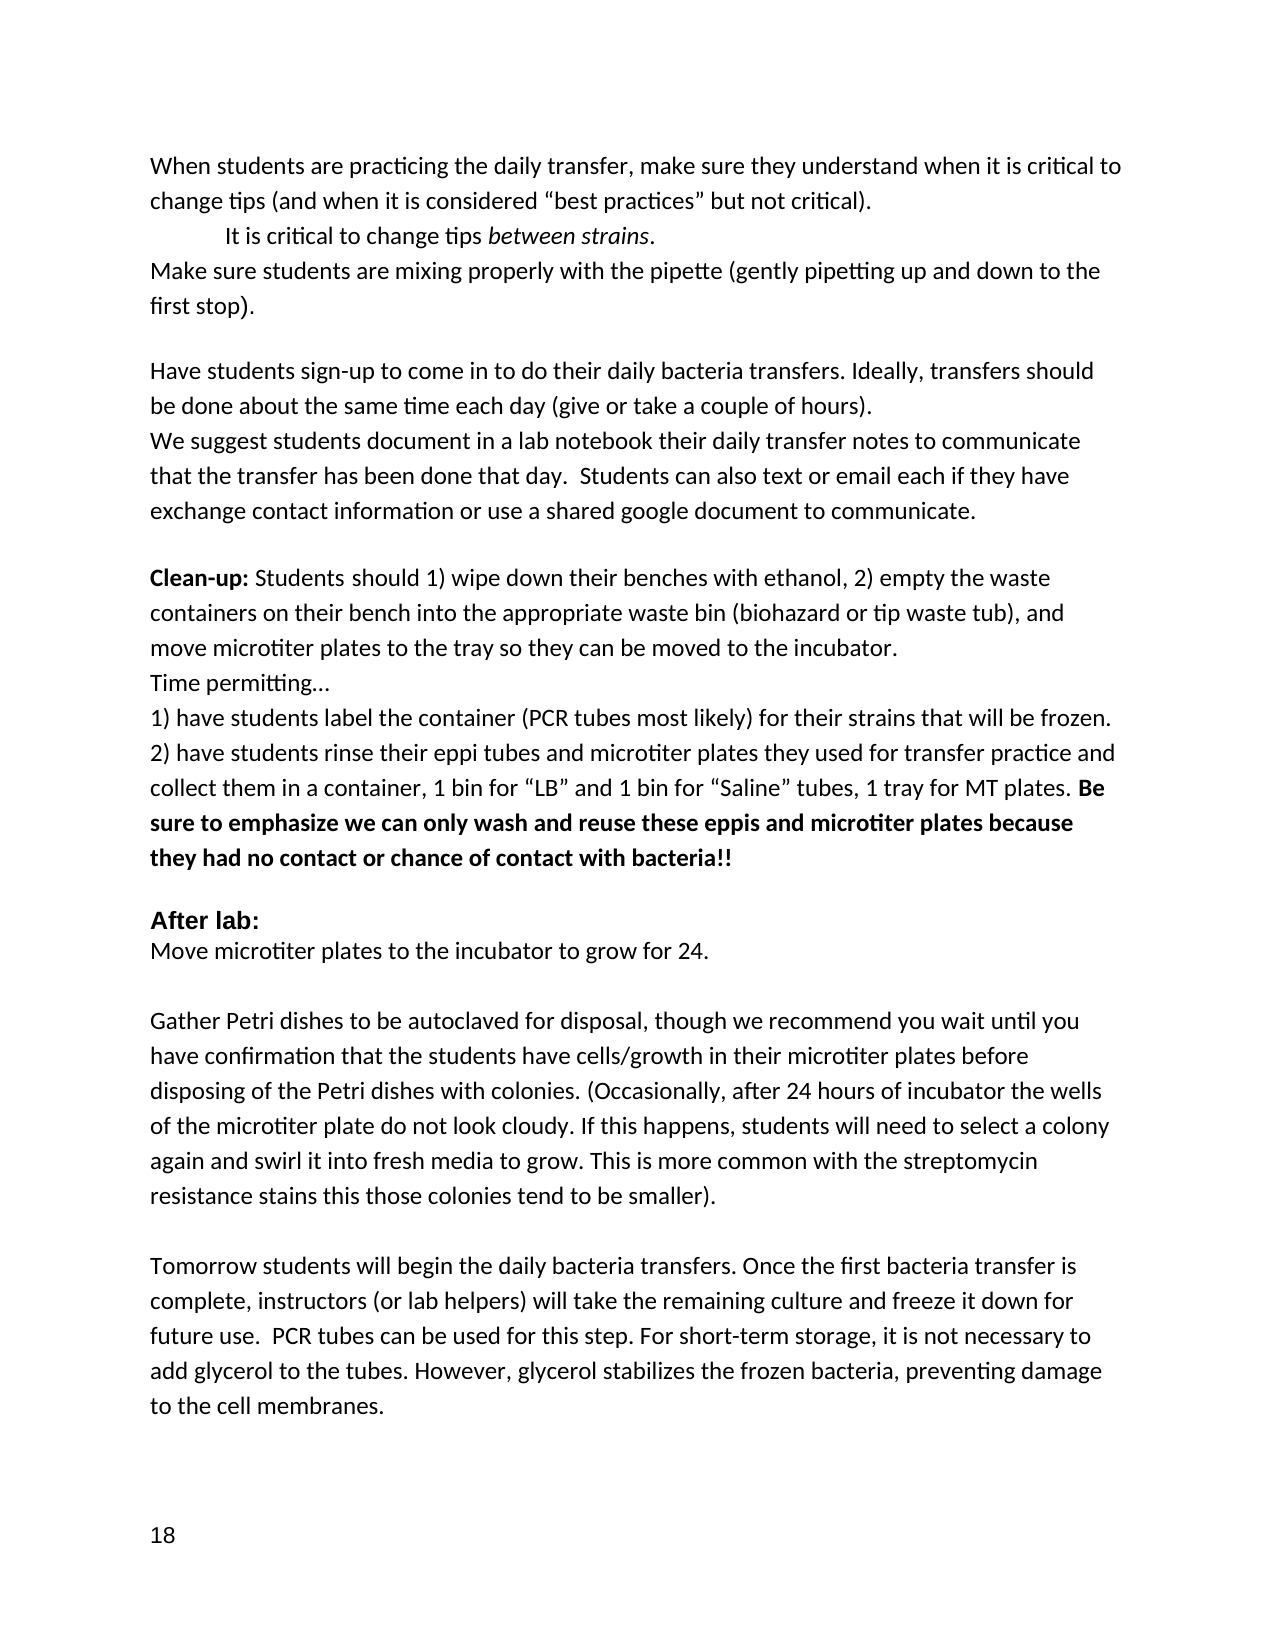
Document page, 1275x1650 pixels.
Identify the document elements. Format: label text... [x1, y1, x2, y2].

list Time permitting… [150, 667, 1125, 698]
text After lab: [150, 906, 1125, 935]
list Clean-up: Students should 1) wipe down their benches with ethanol, 2) empty the waste containers on their bench into the appropriate waste bin (biohazard or tip waste tub), and move microtiter plates to the tray so they can be moved to the incubator. [150, 562, 1125, 663]
list 2) have students rinse their eppi tubes and microtiter plates they used for transfer practice and collect them in a container, 1 bin for “LB” and 1 bin for “Saline” tubes, 1 tray for MT plates. Be sure to emphasize we can only wash and reuse these eppis and microtiter plates because they had no contact or chance of contact with bacteria!! [150, 737, 1125, 873]
list When students are practicing the daily transfer, make sure they understand when it is critical to change tips (and when it is considered “best practices” but not critical). [150, 150, 1125, 216]
list It is critical to change tips between strains. [150, 220, 1125, 251]
list Move microtiter plates to the incubator to grow for 24. [150, 935, 1125, 965]
list Have students sign-up to come in to do their daily bacteria transfers. Ideally, transfers should be done about the same time each day (give or take a couple of hours). [150, 355, 1125, 421]
list Gather Petri dishes to be autoclaved for disposal, though we recommend you wait until you have confirmation that the students have cells/growth in their microtiter plates before disposing of the Petri dishes with colonies. (Occasionally, after 24 hours of incubator the wells of the microtiter plate do not look cloudy. If this happens, students will need to select a colony again and swirl it into fresh media to grow. This is more common with the streptomycin resistance stains this those colonies tend to be smaller). [150, 1005, 1125, 1210]
list Make sure students are mixing properly with the pipette (gently pipetting up and down to the first stop). [150, 255, 1125, 321]
list Tomorrow students will begin the daily bacteria transfers. Once the first bacteria transfer is complete, instructors (or lab helpers) will take the remaining culture and freeze it down for future use. PCR tubes can be used for this step. For short-term storage, it is not necessary to add glycerol to the tubes. However, glycerol stabilizes the frozen bacteria, preventing damage to the cell membranes. [150, 1250, 1125, 1420]
list 1) have students label the container (PCR tubes most likely) for their strains that will be frozen. [150, 702, 1125, 733]
list We suggest students document in a lab notebook their daily transfer notes to communicate that the transfer has been done that day. Students can also text or email each if they have exchange contact information or use a shared google document to communicate. [150, 425, 1125, 526]
